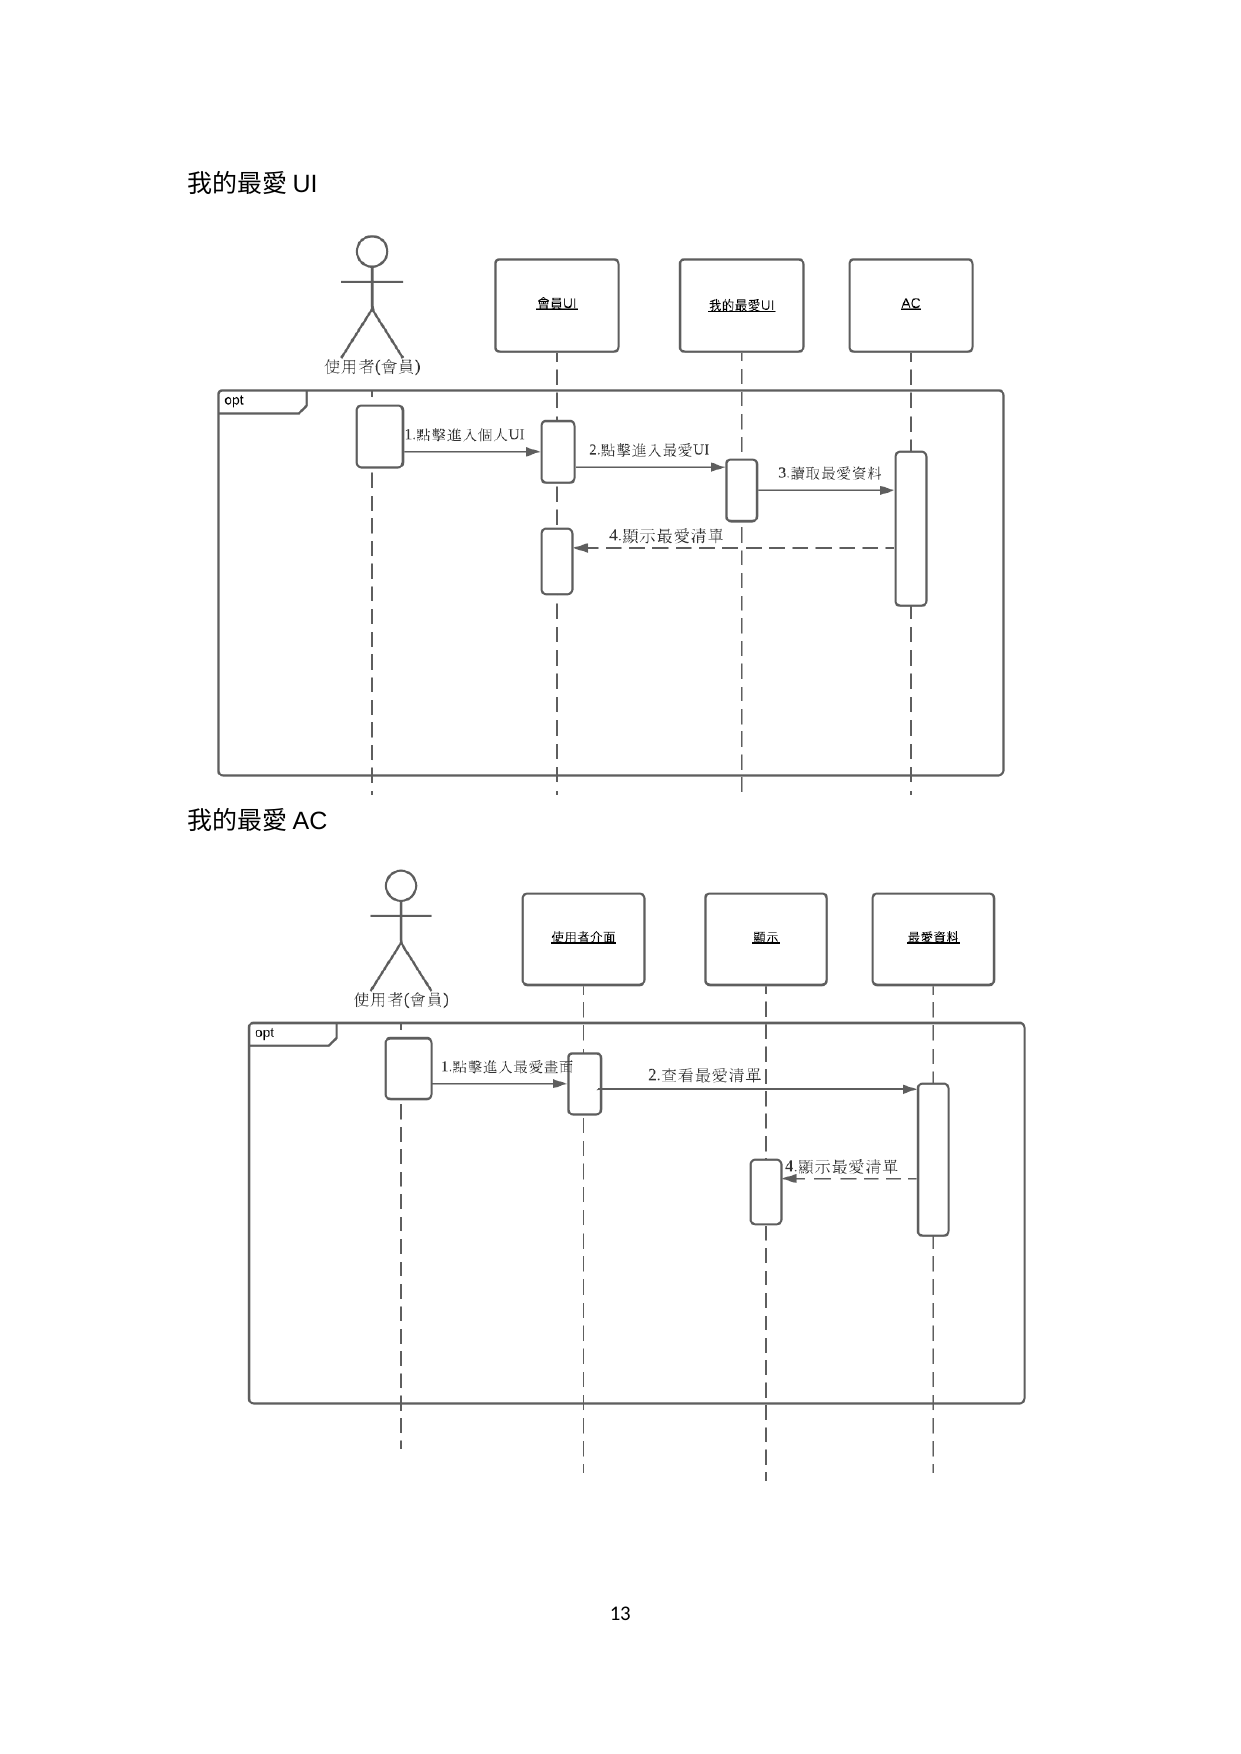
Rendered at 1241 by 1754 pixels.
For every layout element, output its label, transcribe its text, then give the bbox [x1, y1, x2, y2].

picture [187, 205, 1053, 795]
text 我的最愛UI [187, 162, 1053, 200]
text 我的最愛AC [187, 800, 1053, 837]
picture [187, 840, 1053, 1510]
